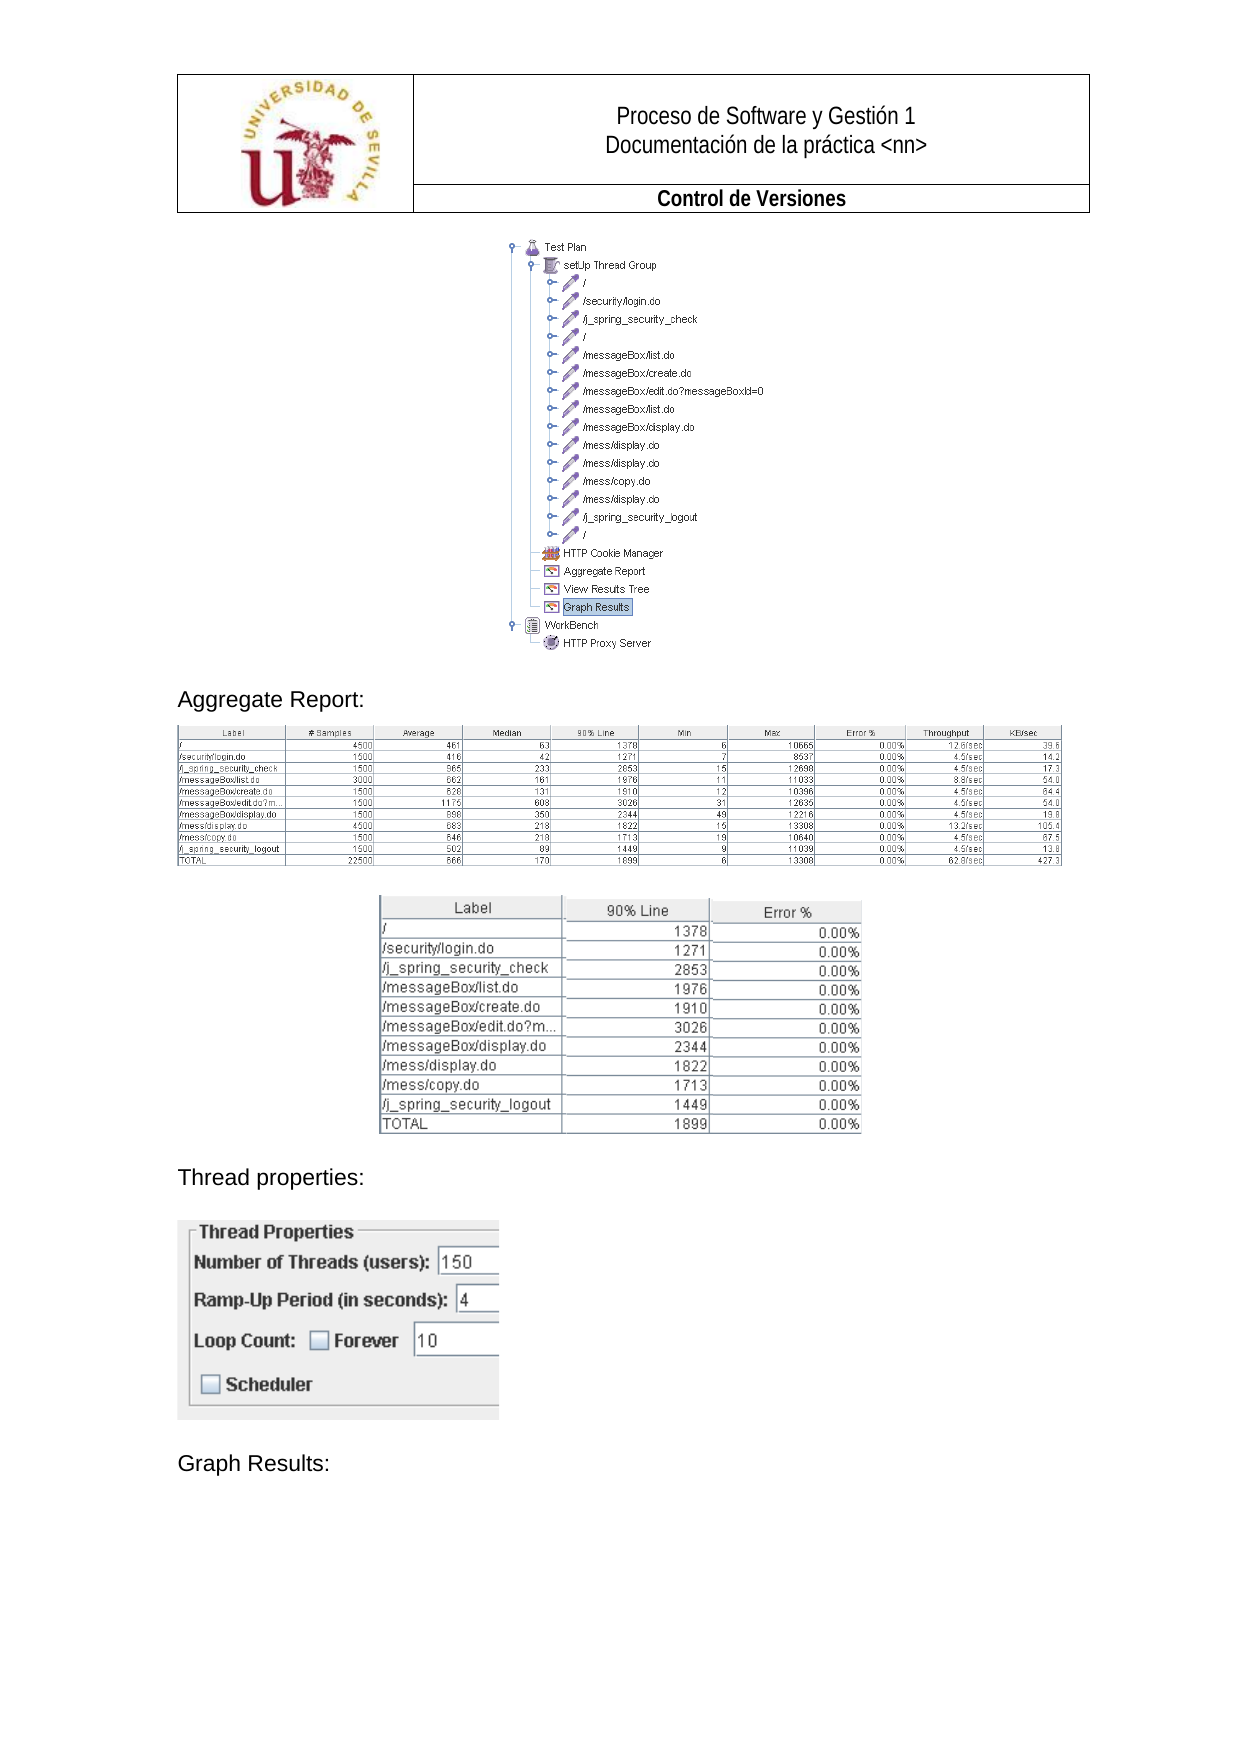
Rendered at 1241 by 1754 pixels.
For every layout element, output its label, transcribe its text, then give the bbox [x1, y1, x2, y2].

picture [177, 725, 1063, 866]
text Thread properties: [177, 1164, 1063, 1190]
picture [505, 239, 765, 657]
picture [379, 895, 862, 1134]
picture [177, 1220, 500, 1420]
text Aggregate Report: [177, 686, 1063, 725]
picture [240, 79, 381, 208]
text Graph Results: [177, 1450, 1063, 1476]
